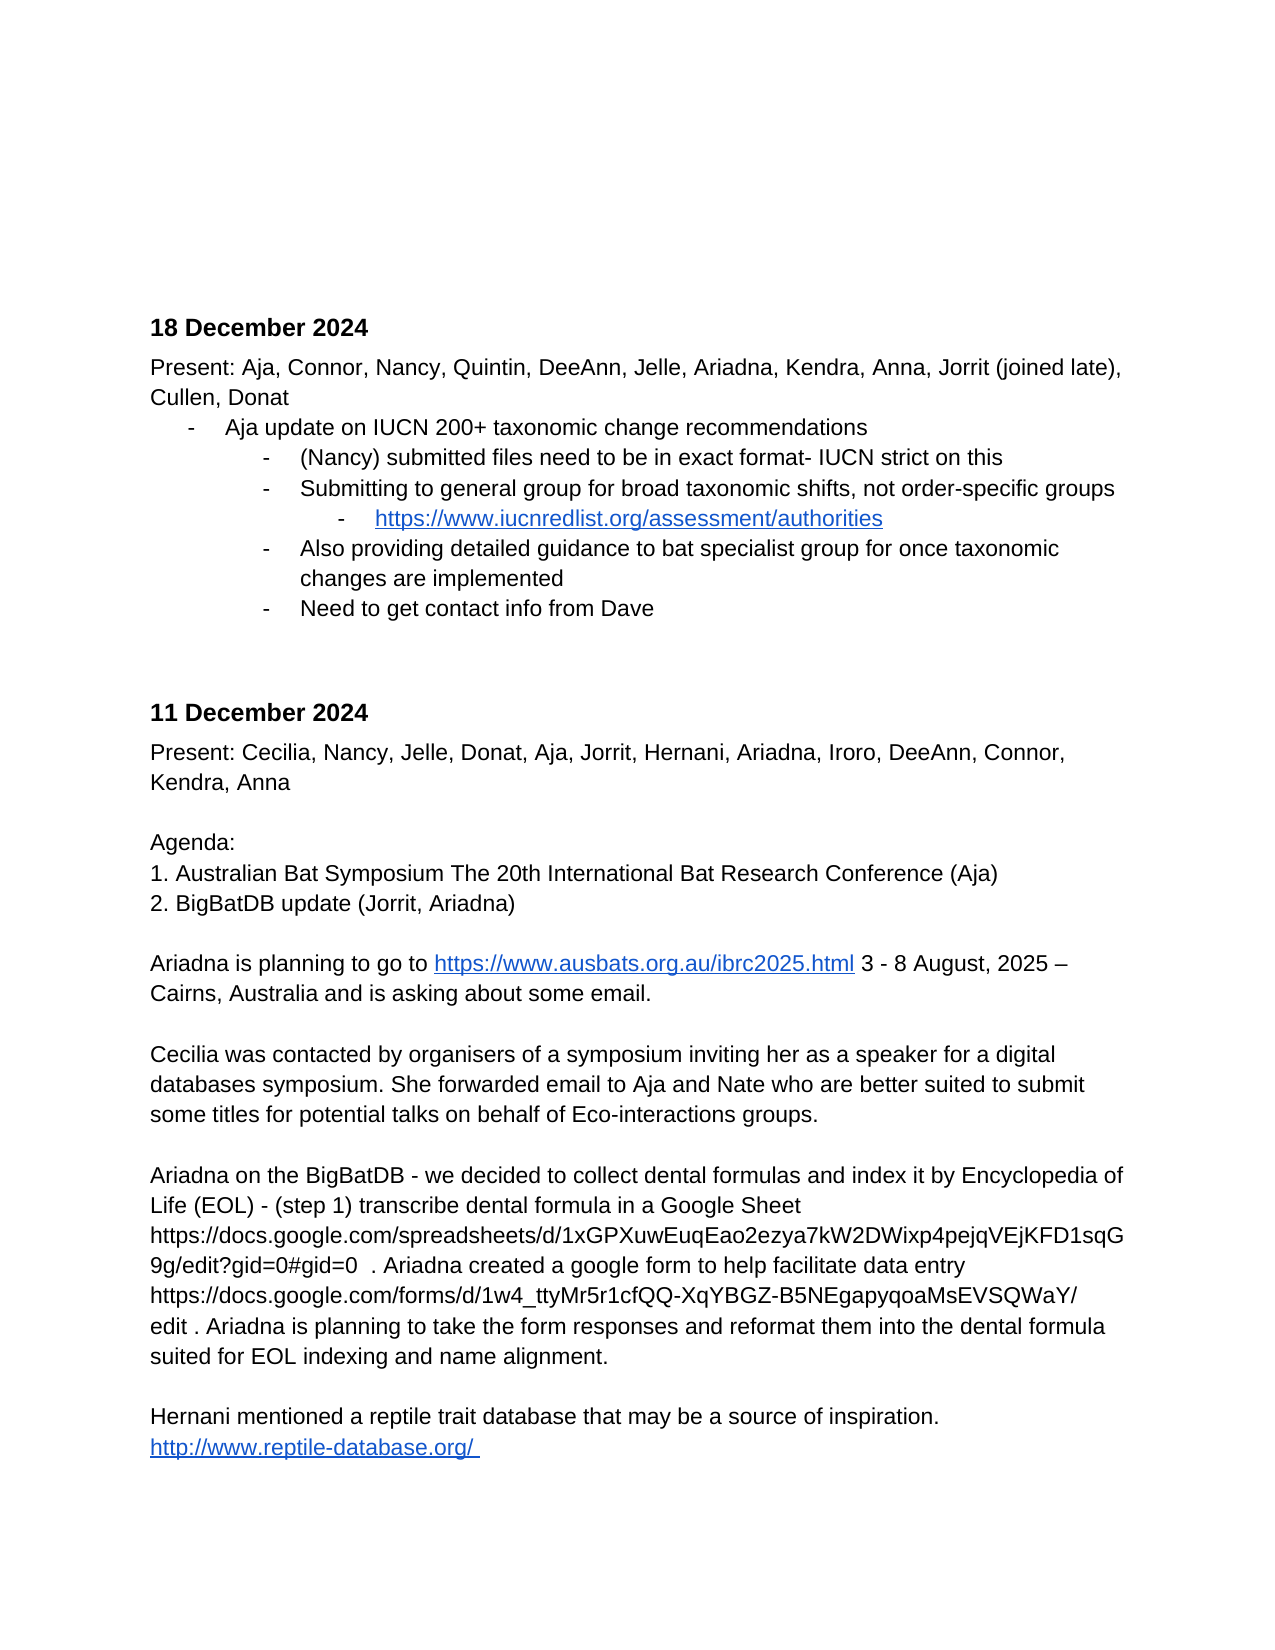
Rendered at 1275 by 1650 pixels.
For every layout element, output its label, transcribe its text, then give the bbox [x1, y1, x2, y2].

text Hernani mentioned a reptile trait database that may be a source of inspiration. http://www.reptile-database.org/ [150, 1403, 1125, 1460]
text Ariadna is planning to go to https://www.ausbats.org.au/ibrc2025.html 3 - 8 August, 2025 – Cairns, Australia and is asking about some email. [150, 950, 1125, 1007]
list Submitting to general group for broad taxonomic shifts, not order-specific groups [262, 474, 1125, 501]
text Cecilia was contacted by organisers of a symposium inviting her as a speaker for a digital databases symposium. She forwarded email to Aja and Nate who are better suited to submit some titles for potential talks on behalf of Eco-interactions groups. [150, 1041, 1125, 1128]
text Present: Aja, Connor, Nancy, Quintin, DeeAnn, Jelle, Ariadna, Kendra, Anna, Jorrit (joined late), Cullen, Donat [150, 354, 1125, 410]
text 1. Australian Bat Symposium The 20th International Bat Research Conference (Aja) [150, 859, 1125, 886]
list Aja update on IUCN 200+ taxonomic change recommendations [187, 414, 1125, 441]
text Present: Cecilia, Nancy, Jelle, Donat, Aja, Jorrit, Hernani, Ariadna, Iroro, DeeAnn, Connor, Kendra, Anna [150, 739, 1125, 795]
list Need to get contact info from Dave [262, 595, 1125, 622]
text Ariadna on the BigBatDB - we decided to collect dental formulas and index it by Encyclopedia of Life (EOL) - (step 1) transcribe dental formula in a Google Sheet https://docs.google.com/spreadsheets/d/1xGPXuwEuqEao2ezya7kW2DWixp4pejqVEjKFD1sqG9g/edit?gid=0#gid=0 . Ariadna created a google form to help facilitate data entry https://docs.google.com/forms/d/1w4_ttyMr5r1cfQQ-XqYBGZ-B5NEgapyqoaMsEVSQWaY/edit . Ariadna is planning to take the form responses and reformat them into the dental formula suited for EOL indexing and name alignment. [150, 1162, 1125, 1369]
subtitle 11 December 2024 [150, 697, 1125, 726]
text Agenda: [150, 829, 1125, 856]
list (Nancy) submitted files need to be in exact format- IUCN strict on this [262, 444, 1125, 471]
list https://www.iucnredlist.org/assessment/authorities [337, 505, 1125, 531]
text 2. BigBatDB update (Jorrit, Ariadna) [150, 890, 1125, 916]
subtitle 18 December 2024 [150, 312, 1125, 341]
list Also providing detailed guidance to bat specialist group for once taxonomic changes are implemented [262, 535, 1125, 592]
